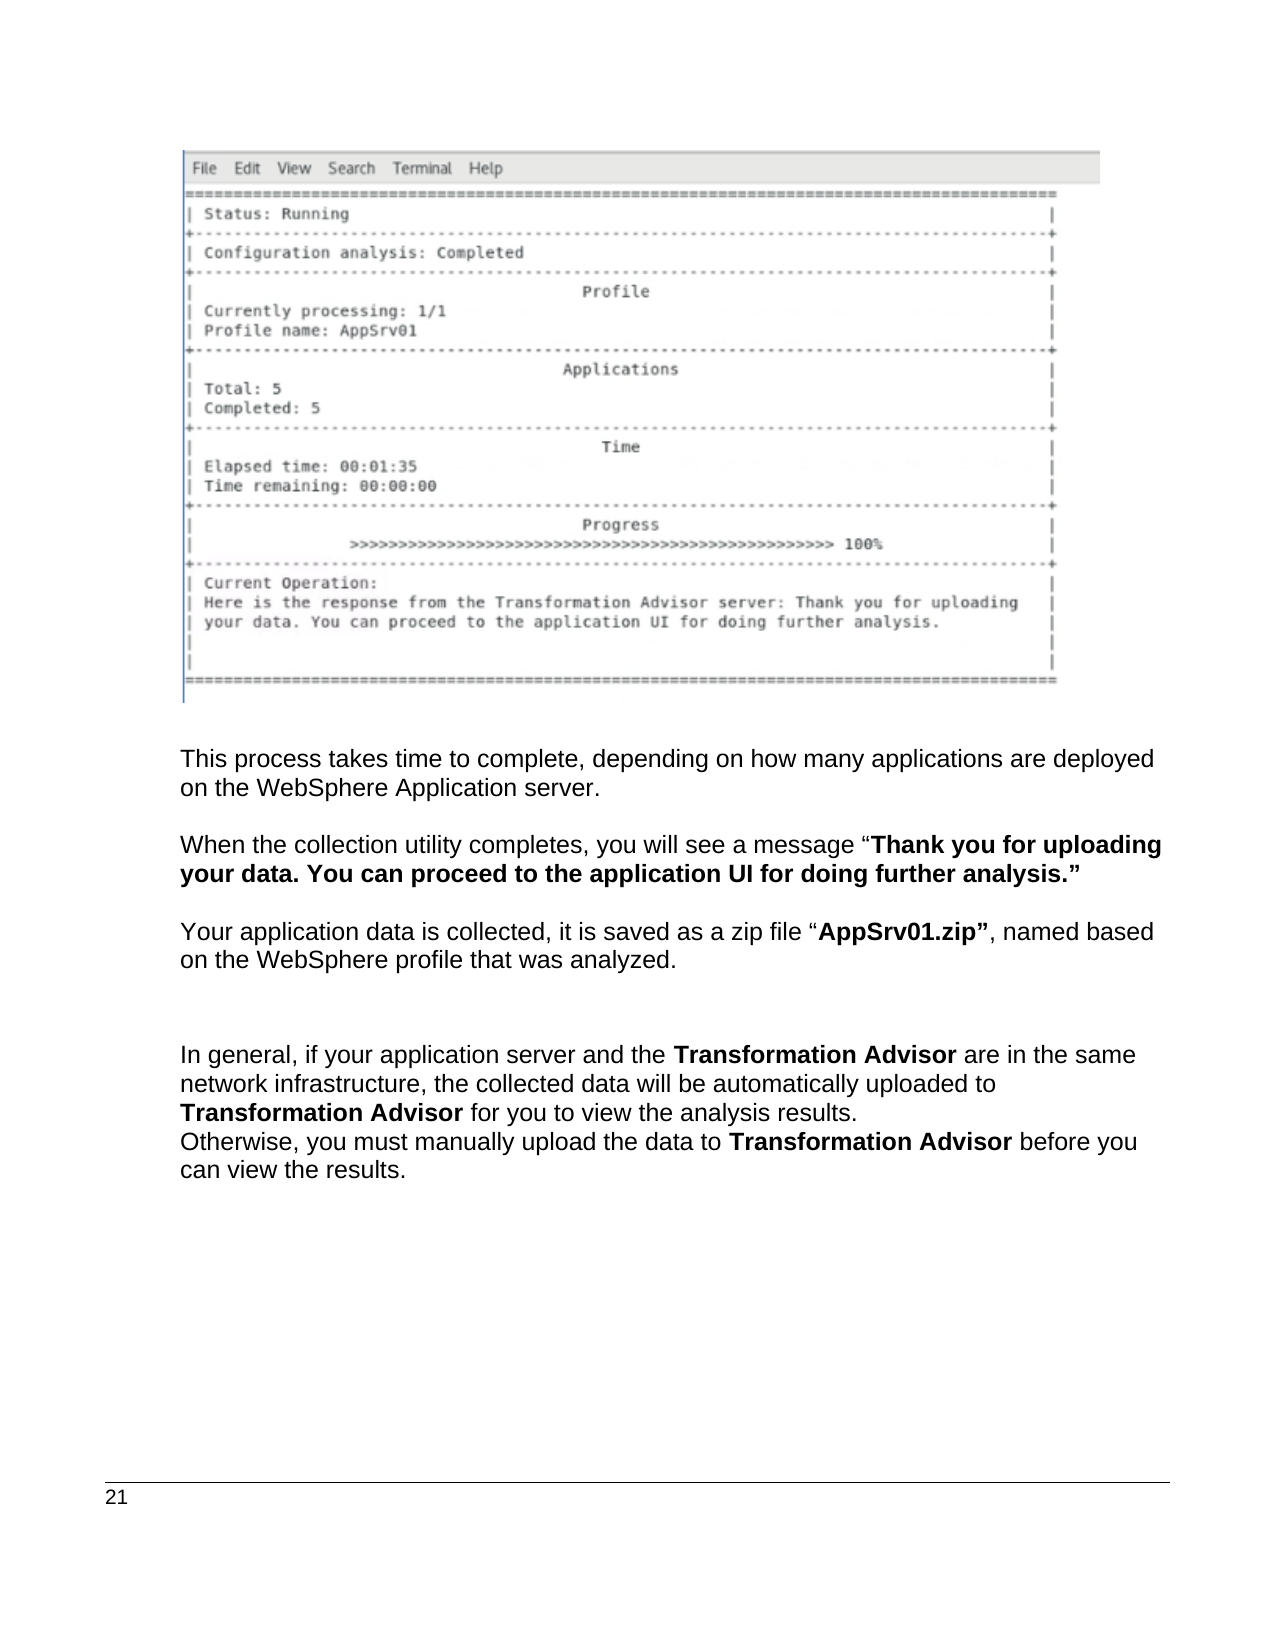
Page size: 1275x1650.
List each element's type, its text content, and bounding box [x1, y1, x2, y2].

text When the collection utility completes, you will see a message “Thank you for uploading your data. You can proceed to the application UI for doing further analysis.” [180, 831, 1170, 888]
text Your application data is collected, it is saved as a zip file “AppSrv01.zip”, named based on the WebSphere profile that was analyzed. [180, 917, 1170, 974]
text This process takes time to complete, depending on how many applications are deployed on the WebSphere Application server. [180, 744, 1170, 802]
picture [180, 150, 1101, 703]
text Otherwise, you must manually upload the data to Transformation Advisor before you can view the results. [180, 1127, 1170, 1184]
text In general, if your application server and the Transformation Advisor are in the same network infrastructure, the collected data will be automatically uploaded to Transformation Advisor for you to view the analysis results. [180, 1041, 1170, 1127]
